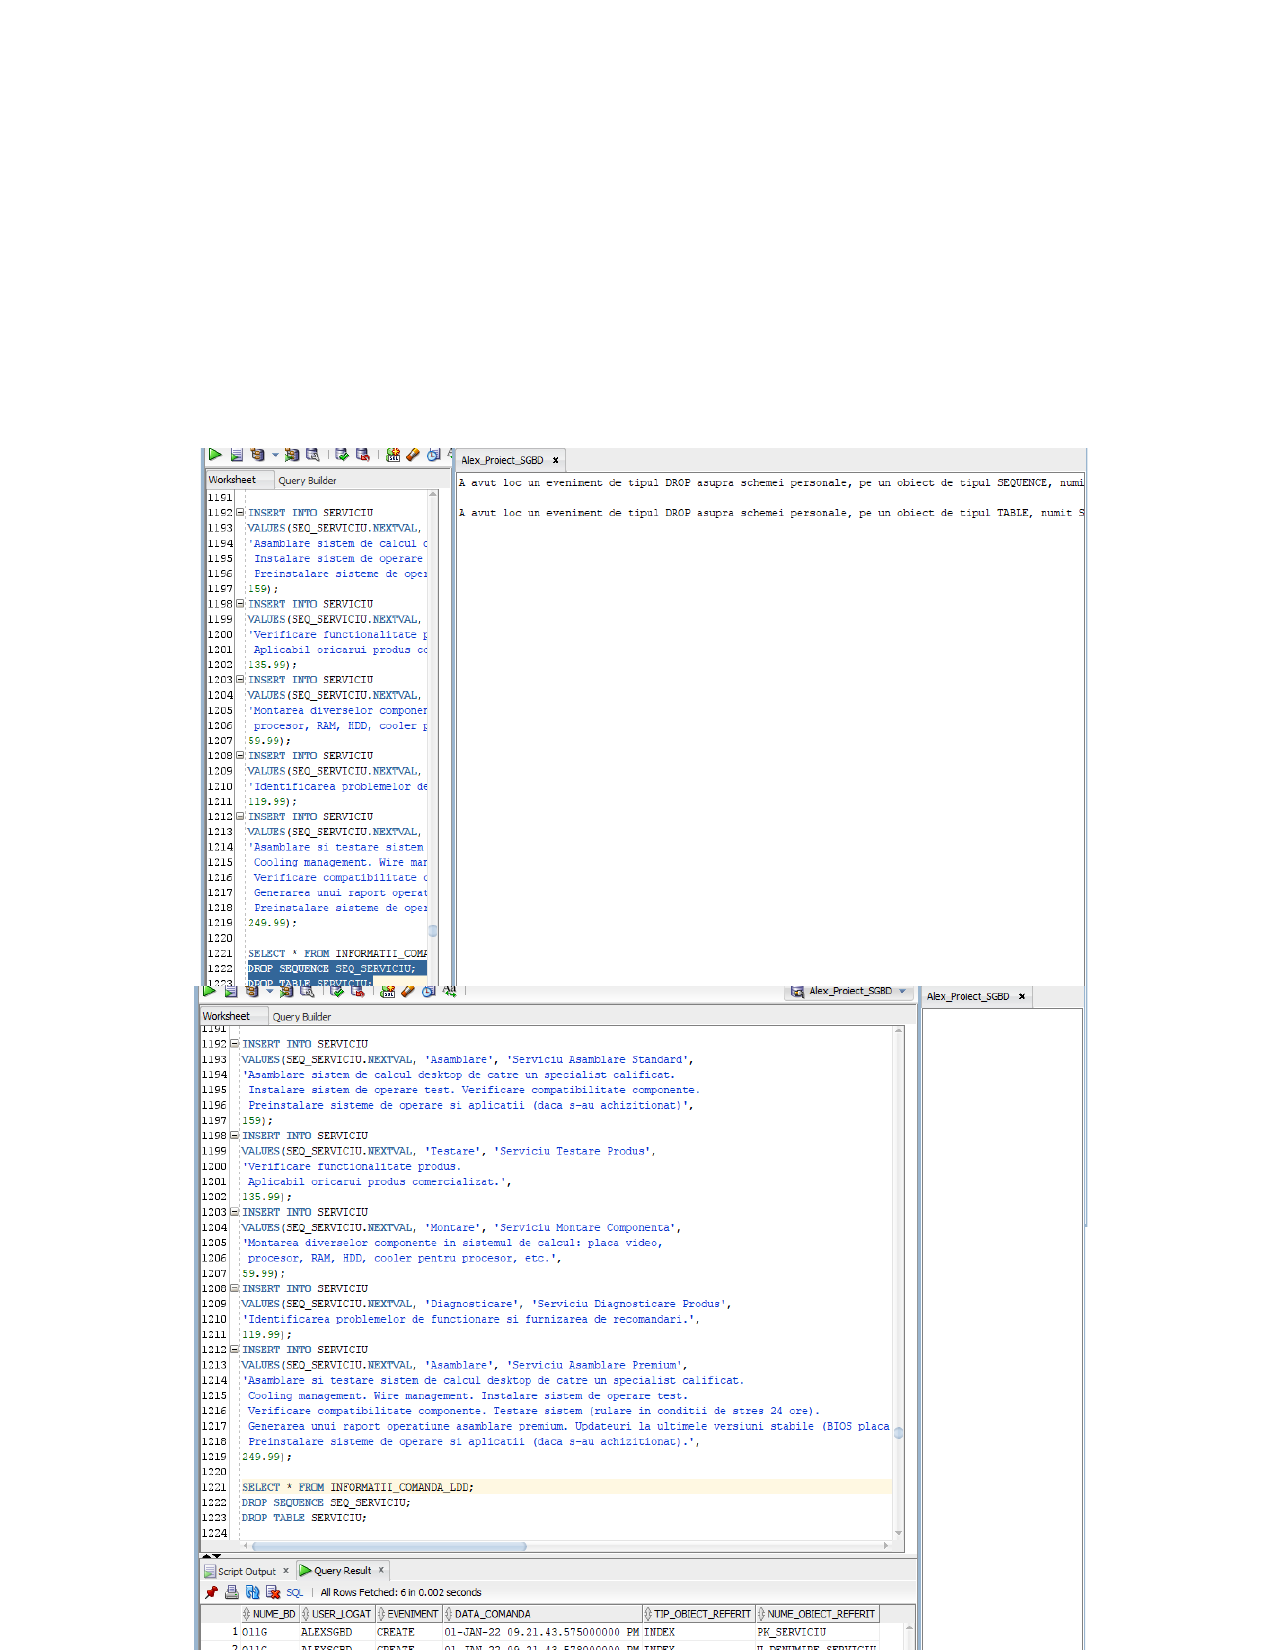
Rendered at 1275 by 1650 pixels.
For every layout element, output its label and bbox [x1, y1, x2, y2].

picture [194, 448, 1088, 1650]
